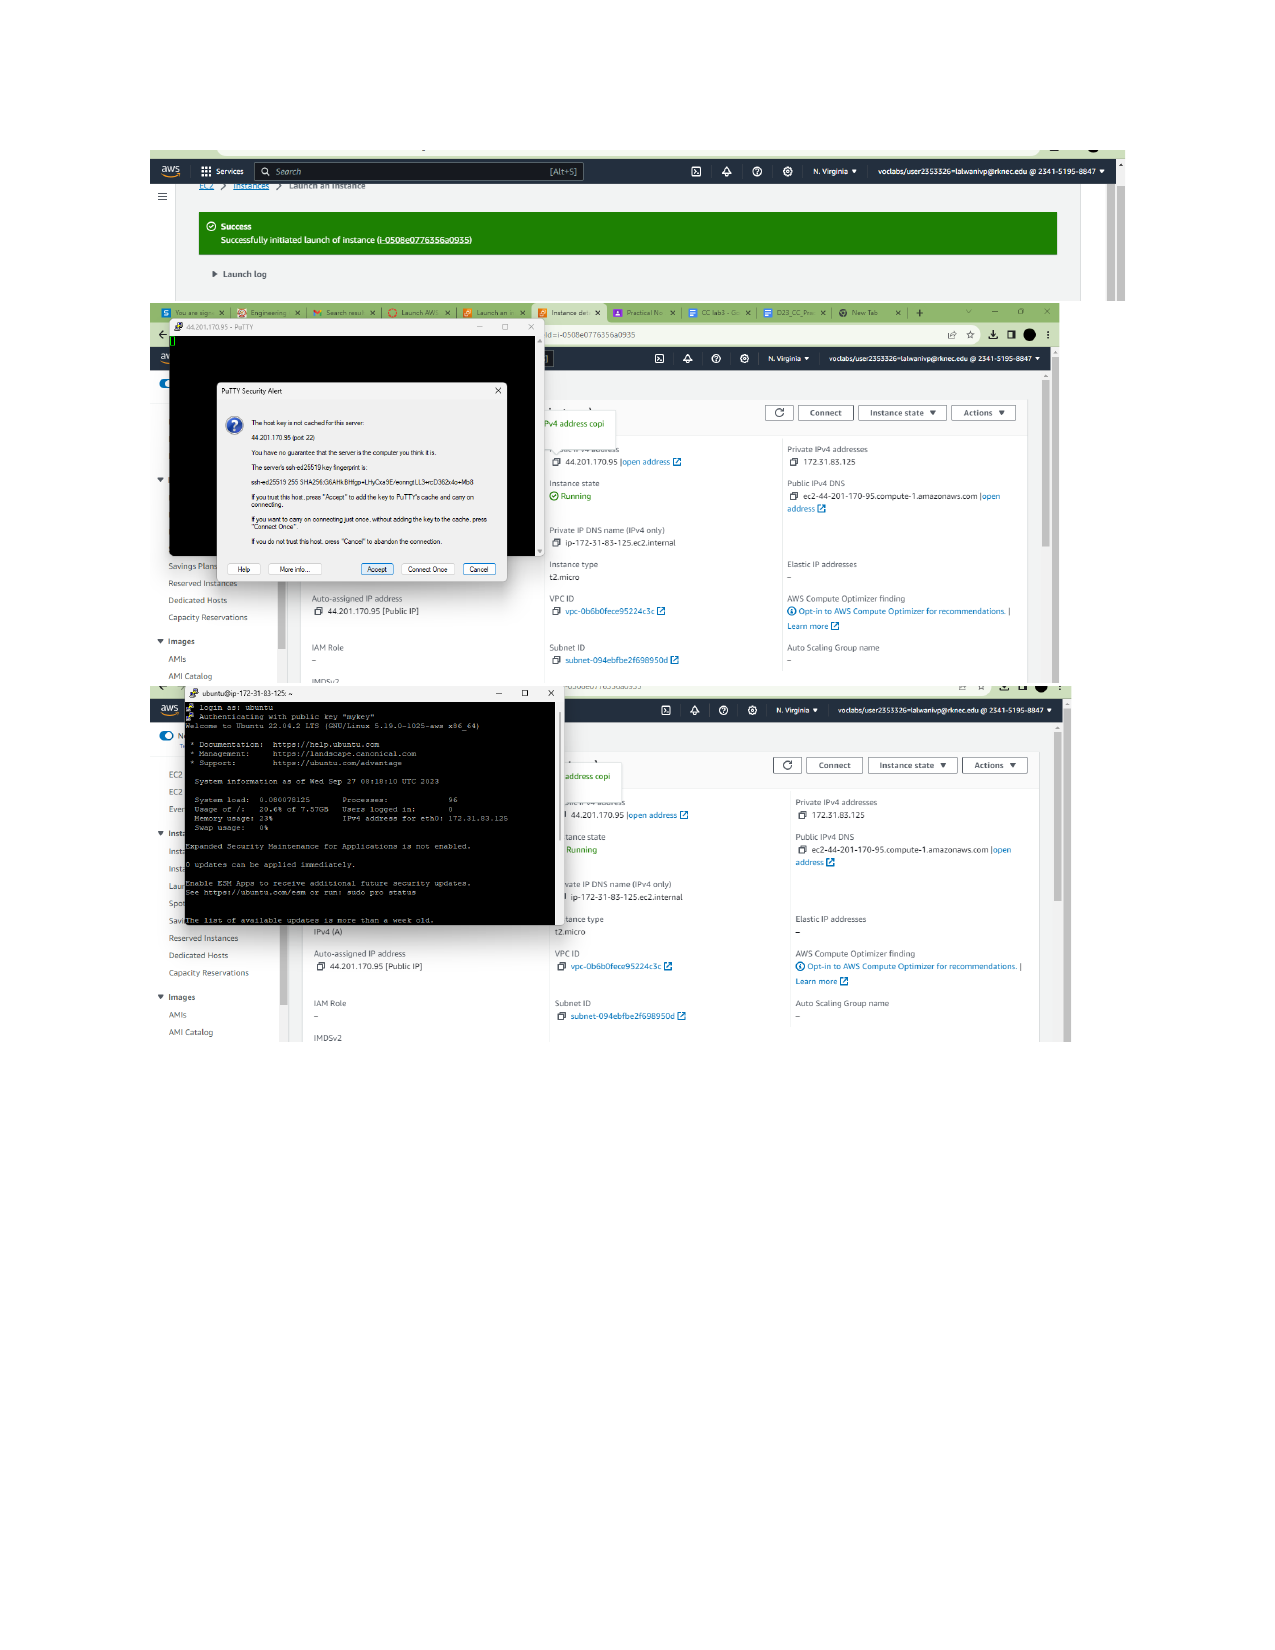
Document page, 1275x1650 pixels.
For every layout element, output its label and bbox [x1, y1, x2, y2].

picture [150, 303, 1060, 683]
picture [150, 686, 1072, 1042]
picture [150, 150, 1125, 301]
